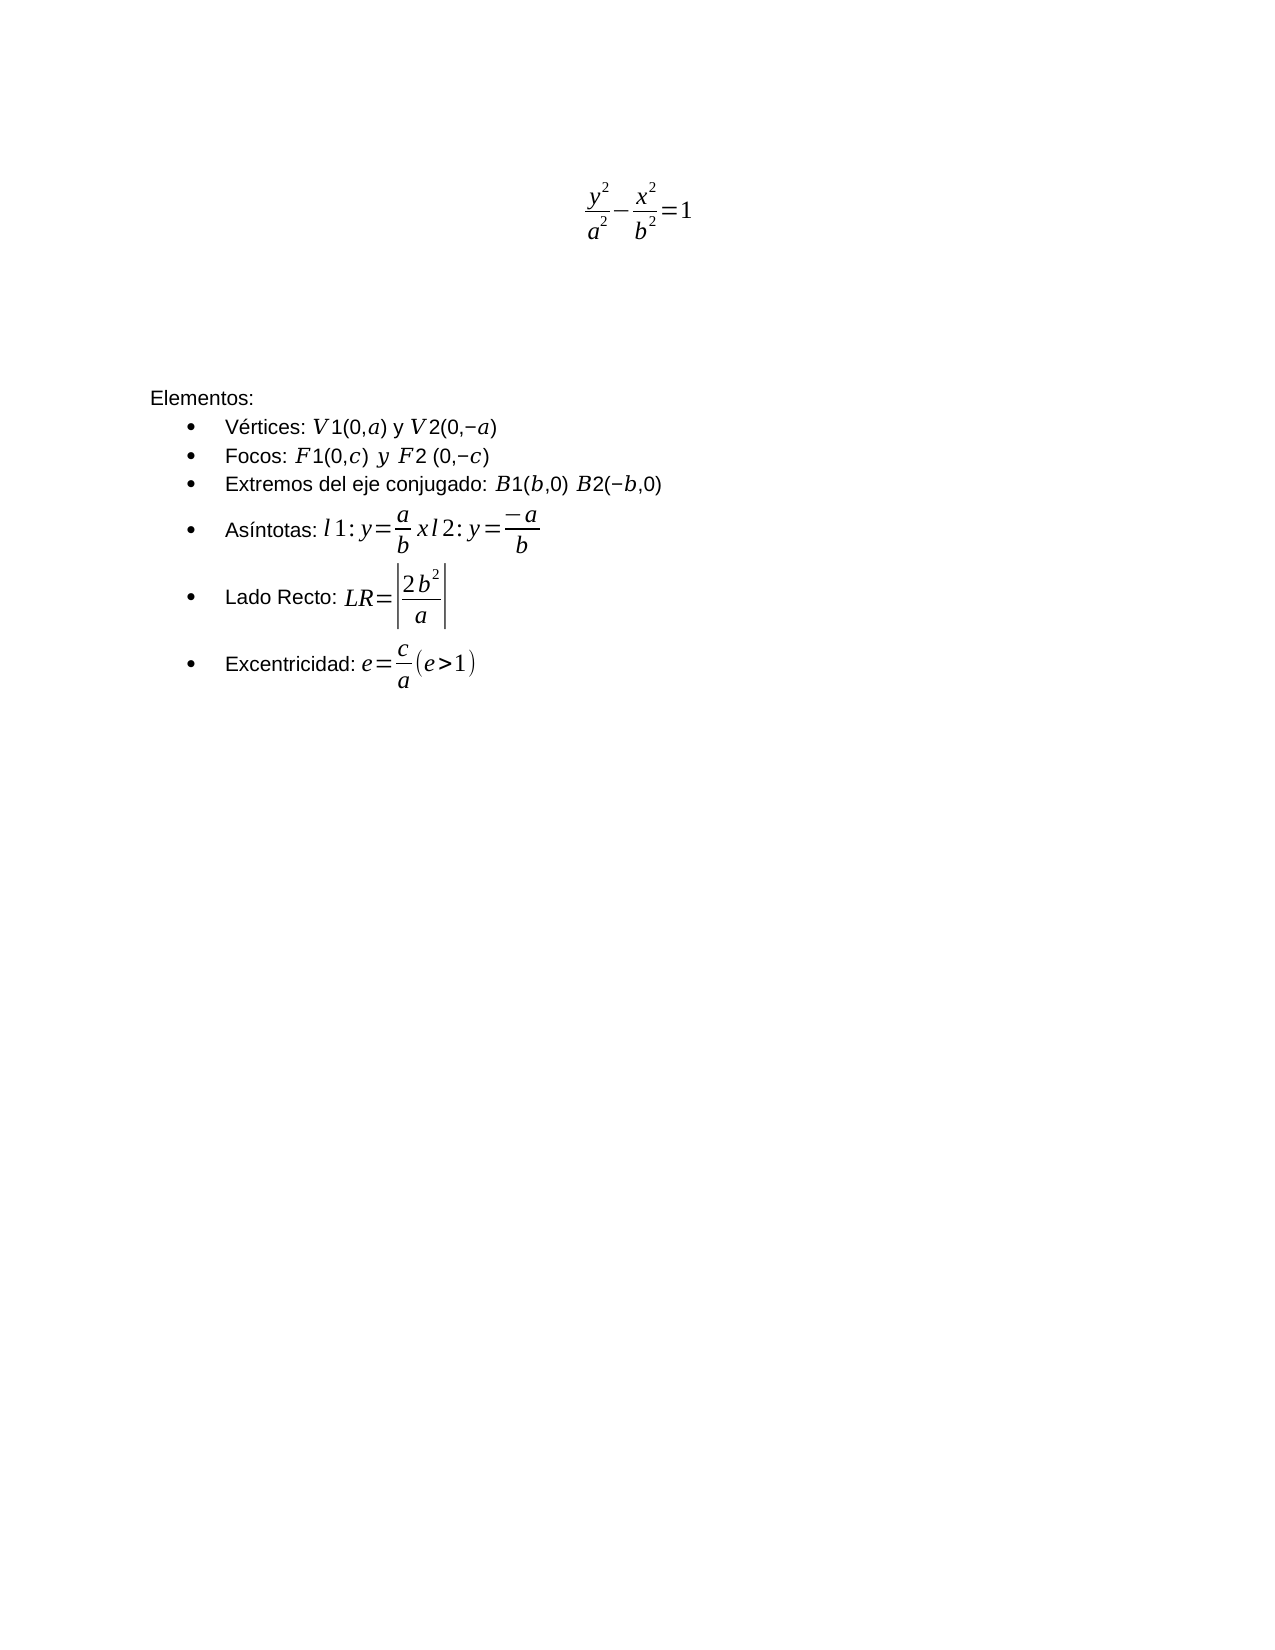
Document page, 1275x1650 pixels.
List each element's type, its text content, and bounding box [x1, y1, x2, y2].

list Focos: 𝐹1(0,𝑐) 𝑦 𝐹2 (0,−𝑐) [187, 442, 1125, 467]
list Vértices: 𝑉1(0,𝑎) y 𝑉2(0,−𝑎) [187, 413, 1125, 439]
list Lado Recto: [187, 563, 1125, 631]
list Extremos del eje conjugado: 𝐵1(𝑏,0) 𝐵2(−𝑏,0) [187, 471, 1125, 496]
list Asíntotas: [187, 500, 1125, 559]
list Excentricidad: [187, 635, 1125, 694]
text Elementos: [150, 386, 1125, 410]
